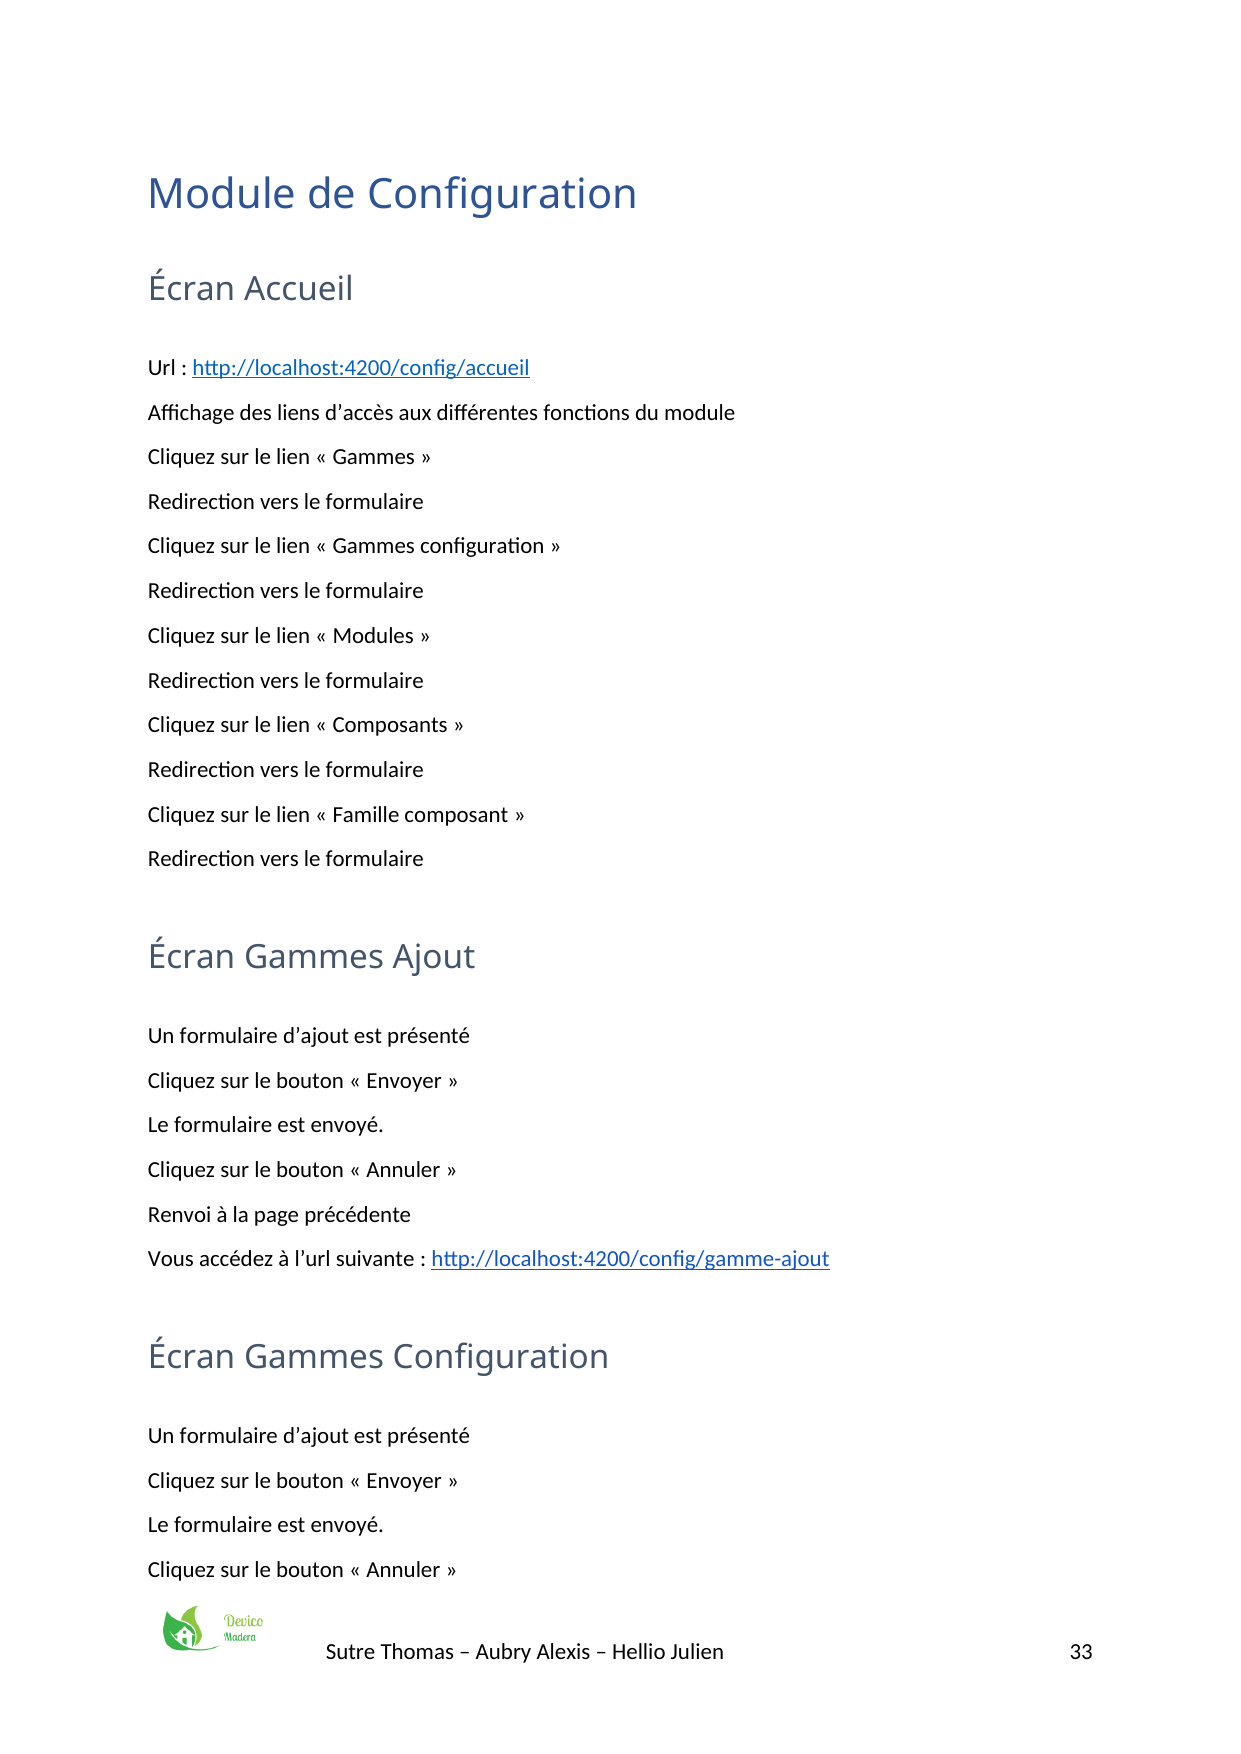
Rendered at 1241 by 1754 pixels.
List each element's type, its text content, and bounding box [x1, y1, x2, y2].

subtitle Écran Gammes Configuration [148, 1332, 1093, 1378]
text Cliquez sur le lien « Gammes configuration » [148, 532, 1093, 560]
text Cliquez sur le lien « Famille composant » [148, 800, 1093, 828]
subtitle Écran Accueil [148, 264, 1093, 310]
text Redirection vers le formulaire [148, 487, 1093, 515]
picture [147, 1587, 289, 1660]
text Cliquez sur le lien « Modules » [148, 621, 1093, 649]
text Url : http://localhost:4200/config/accueil [148, 353, 1093, 381]
text Cliquez sur le lien « Gammes » [148, 442, 1093, 470]
text Le formulaire est envoyé. [148, 1110, 1093, 1138]
text Renvoi à la page précédente [148, 1200, 1093, 1228]
subtitle Module de Configuration [148, 164, 1093, 221]
text Cliquez sur le lien « Composants » [148, 710, 1093, 738]
text Redirection vers le formulaire [148, 755, 1093, 783]
text Un formulaire d’ajout est présenté [148, 1021, 1093, 1049]
text Affichage des liens d’accès aux différentes fonctions du module [148, 398, 1093, 426]
text Cliquez sur le bouton « Envoyer » [148, 1066, 1093, 1094]
text Cliquez sur le bouton « Annuler » [148, 1155, 1093, 1183]
text Vous accédez à l’url suivante : http://localhost:4200/config/gamme-ajout [148, 1244, 1093, 1272]
text Un formulaire d’ajout est présenté [148, 1421, 1093, 1449]
text Cliquez sur le bouton « Annuler » [148, 1555, 1093, 1583]
text Cliquez sur le bouton « Envoyer » [148, 1466, 1093, 1494]
subtitle Écran Gammes Ajout [148, 932, 1093, 978]
text Redirection vers le formulaire [148, 576, 1093, 604]
text Redirection vers le formulaire [148, 666, 1093, 694]
text Le formulaire est envoyé. [148, 1510, 1093, 1538]
text Redirection vers le formulaire [148, 844, 1093, 872]
